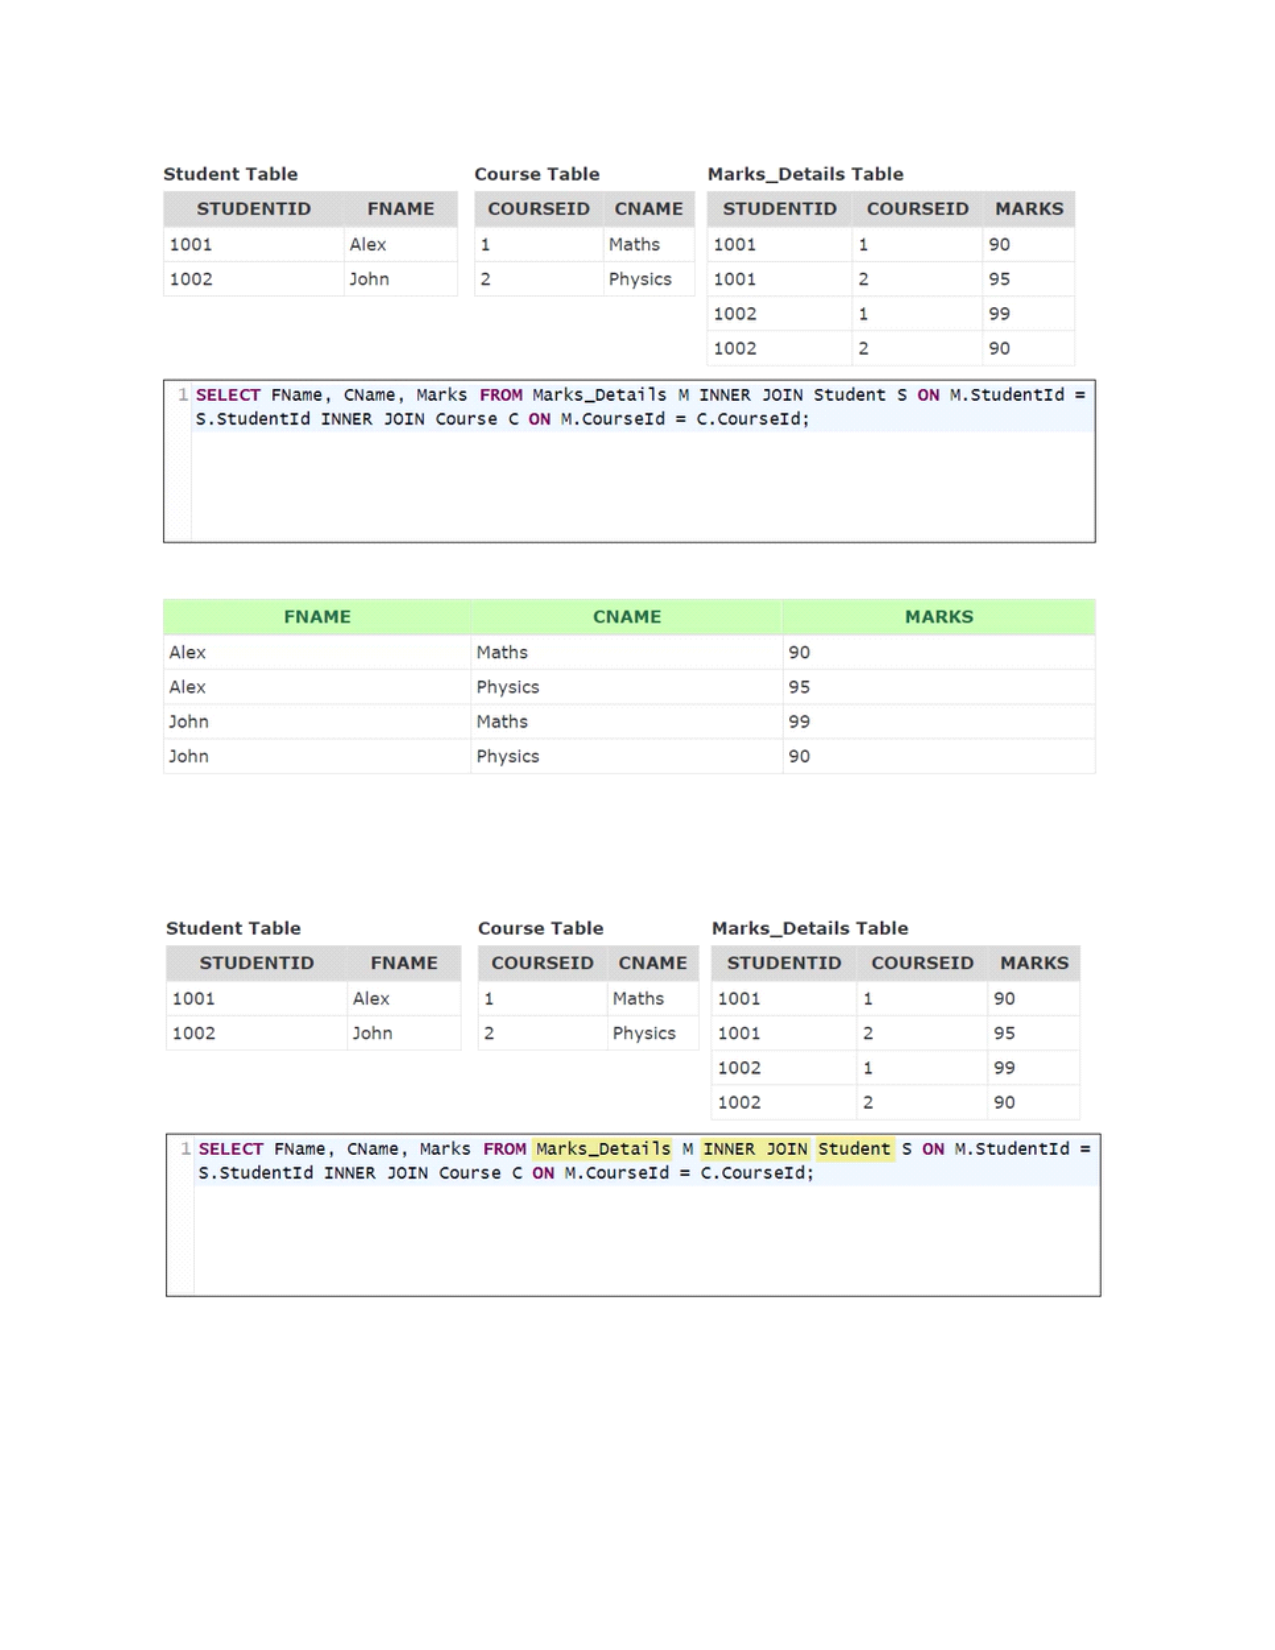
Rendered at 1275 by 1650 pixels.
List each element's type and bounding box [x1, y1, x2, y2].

picture [150, 869, 1110, 1300]
picture [150, 150, 1110, 785]
